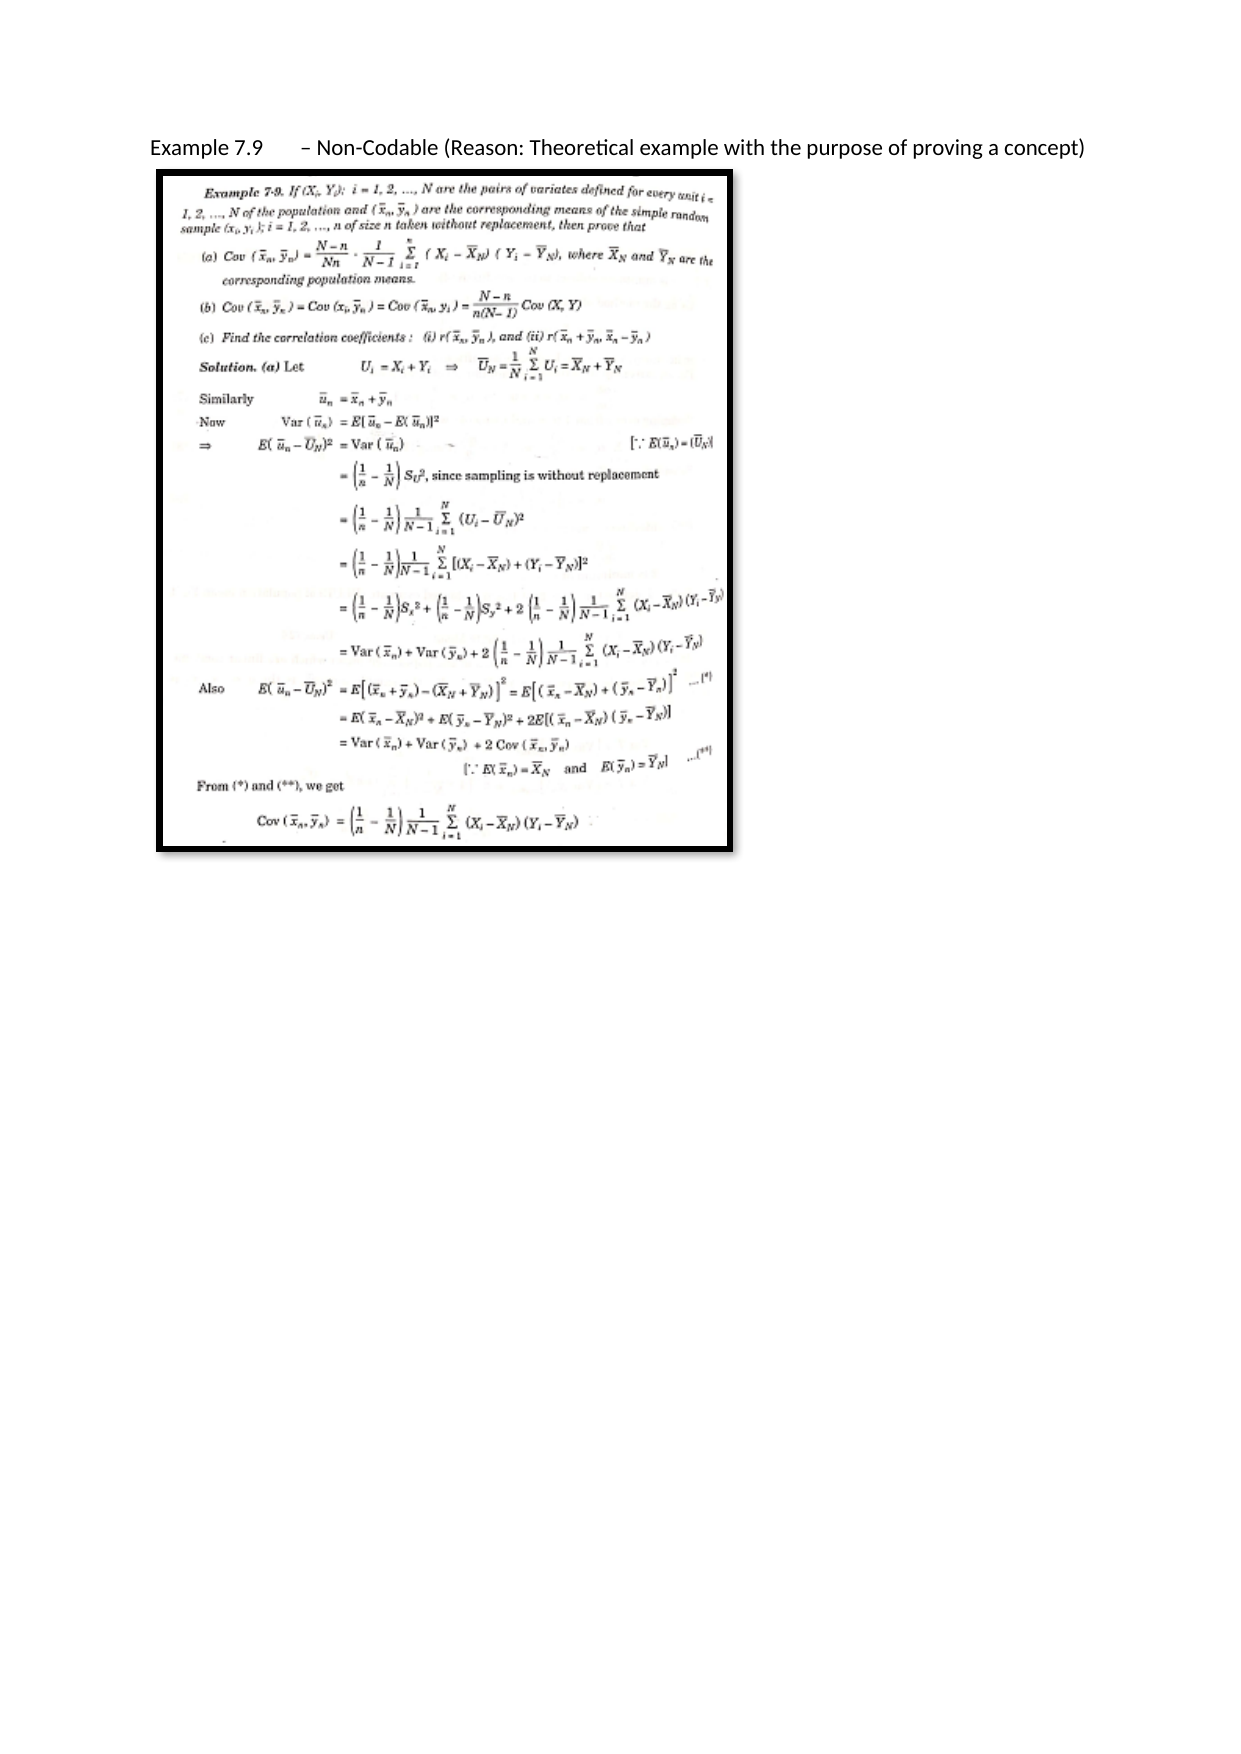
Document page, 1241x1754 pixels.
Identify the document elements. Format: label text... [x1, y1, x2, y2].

picture [163, 176, 727, 846]
